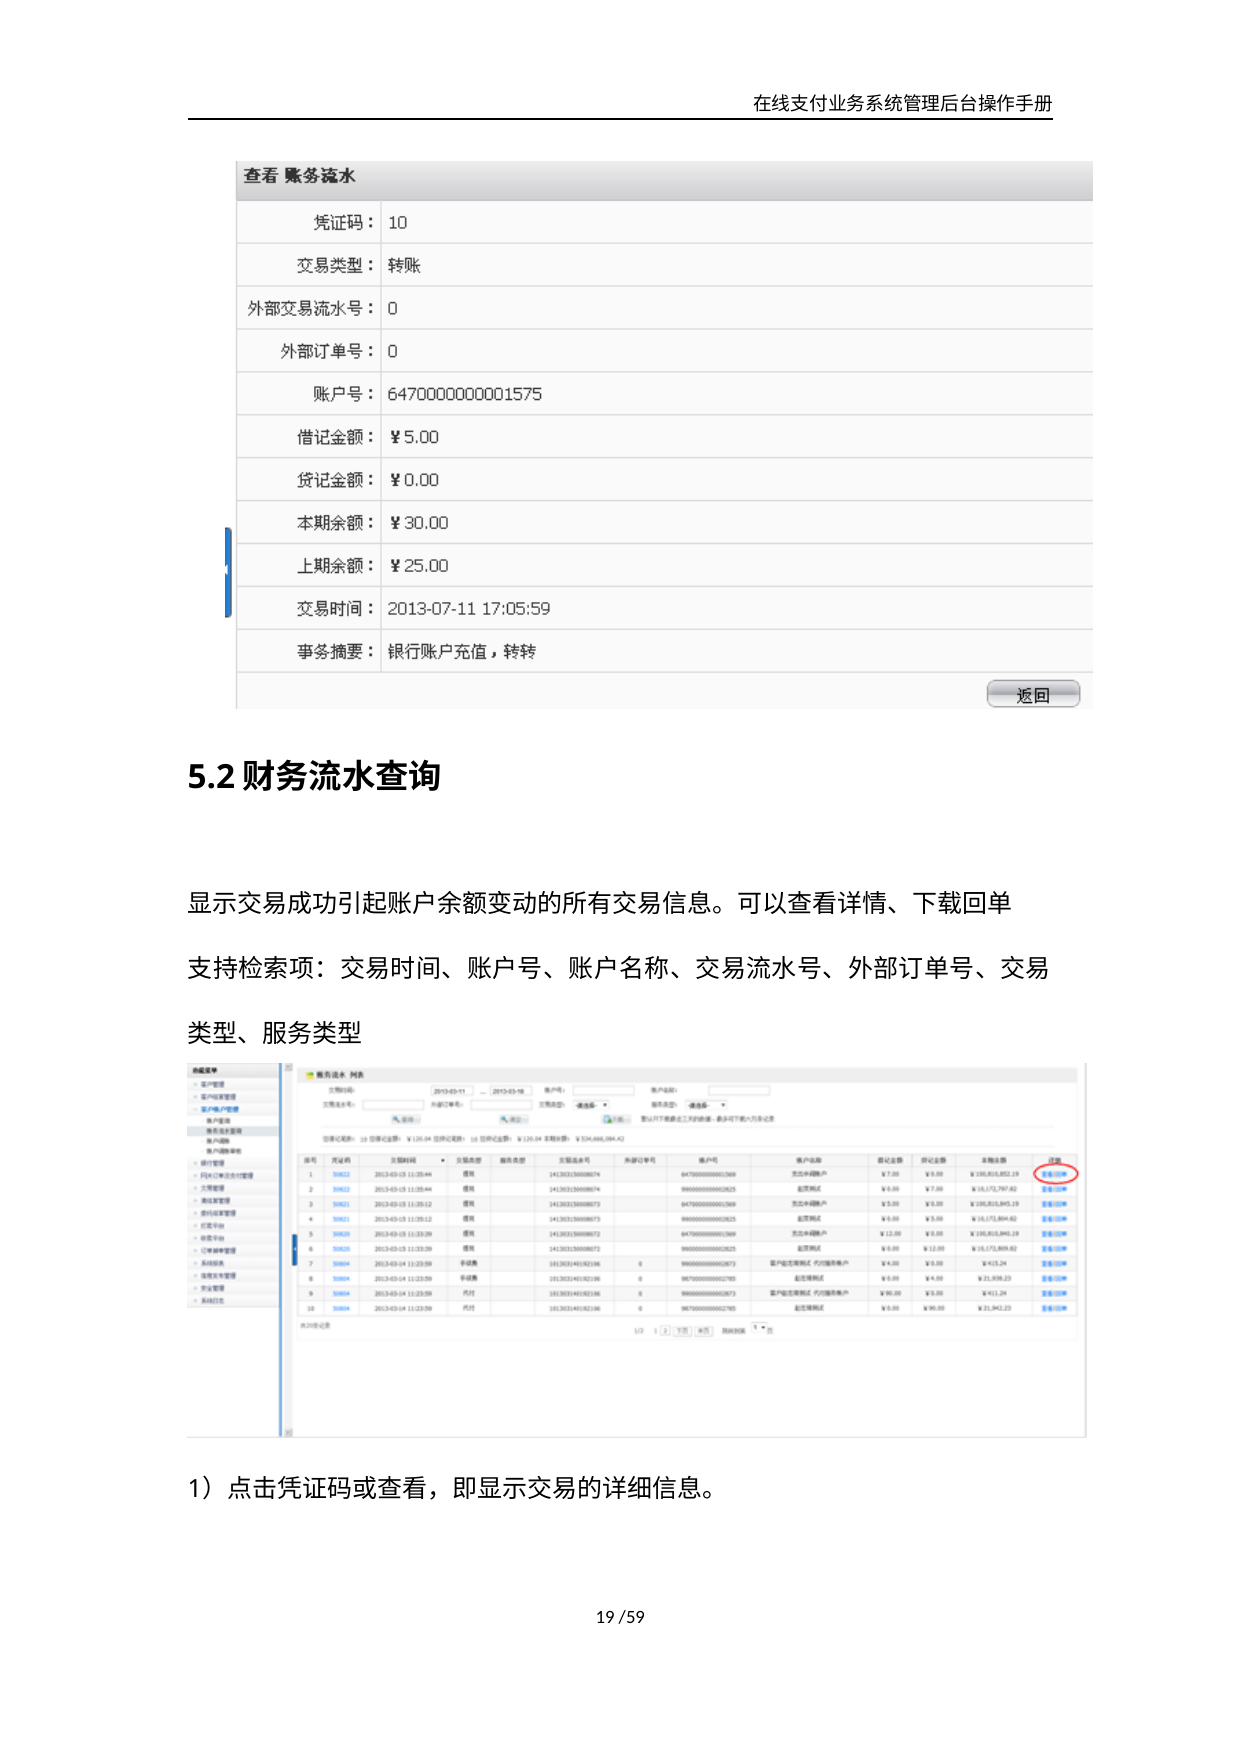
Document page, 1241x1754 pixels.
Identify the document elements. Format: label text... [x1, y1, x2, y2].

text 显示交易成功引起账户余额变动的所有交易信息。可以查看详情、下载回单 [187, 869, 1053, 934]
picture [225, 161, 1093, 709]
subtitle 5.2财务流水查询 [187, 742, 1053, 807]
picture [187, 1063, 1088, 1439]
text 1）点击凭证码或查看，即显示交易的详细信息。 [187, 1454, 1053, 1519]
text 支持检索项：交易时间、账户号、账户名称、交易流水号、外部订单号、交易类型、服务类型 [187, 934, 1053, 1063]
